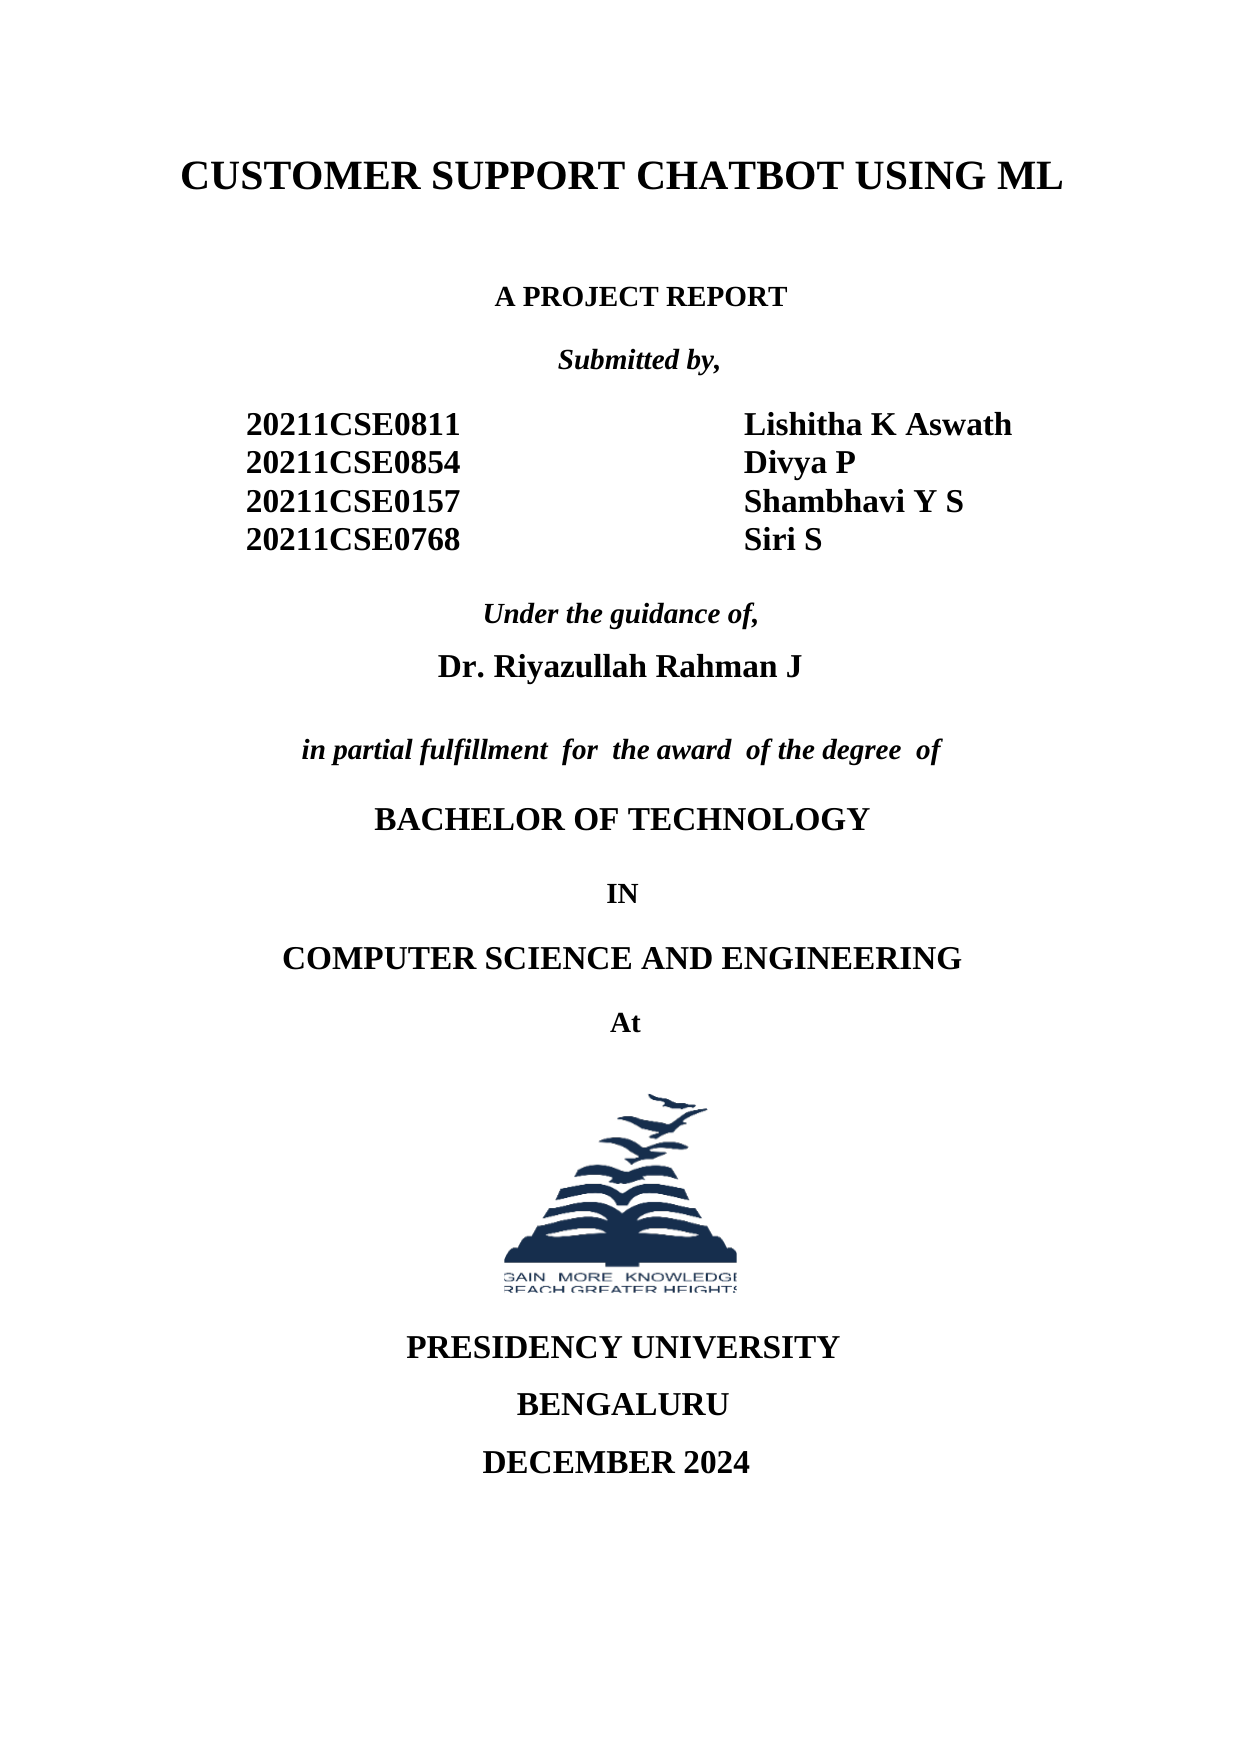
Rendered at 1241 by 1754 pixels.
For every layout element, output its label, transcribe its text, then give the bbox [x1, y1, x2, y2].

text CUSTOMER SUPPORT CHATBOT USING ML [147, 150, 1097, 198]
text 20211CSE0811 Lishitha K Aswath [187, 404, 1128, 442]
text At [122, 1005, 1128, 1039]
text IN [117, 876, 1128, 909]
subtitle A PROJECT REPORT [154, 279, 1128, 313]
text BACHELOR OF TECHNOLOGY [117, 799, 1128, 838]
text 20211CSE0768 Siri S [154, 519, 1128, 557]
text COMPUTER SCIENCE AND ENGINEERING [117, 938, 1128, 977]
text BENGALURU [144, 1384, 1102, 1423]
text 20211CSE0854 Divya P [154, 442, 1128, 481]
text 20211CSE0157 Shambhavi Y S [154, 481, 1128, 519]
text PRESIDENCY UNIVERSITY [144, 1327, 1102, 1365]
subtitle Under the guidance of, [117, 596, 1128, 629]
text in partial fulfillment for the award of the degree of [277, 732, 968, 766]
text Dr. Riyazullah Rahman J [112, 646, 1128, 684]
text DECEMBER 2024 [117, 1442, 1107, 1480]
text Submitted by, [154, 342, 1128, 376]
picture [502, 1093, 737, 1291]
